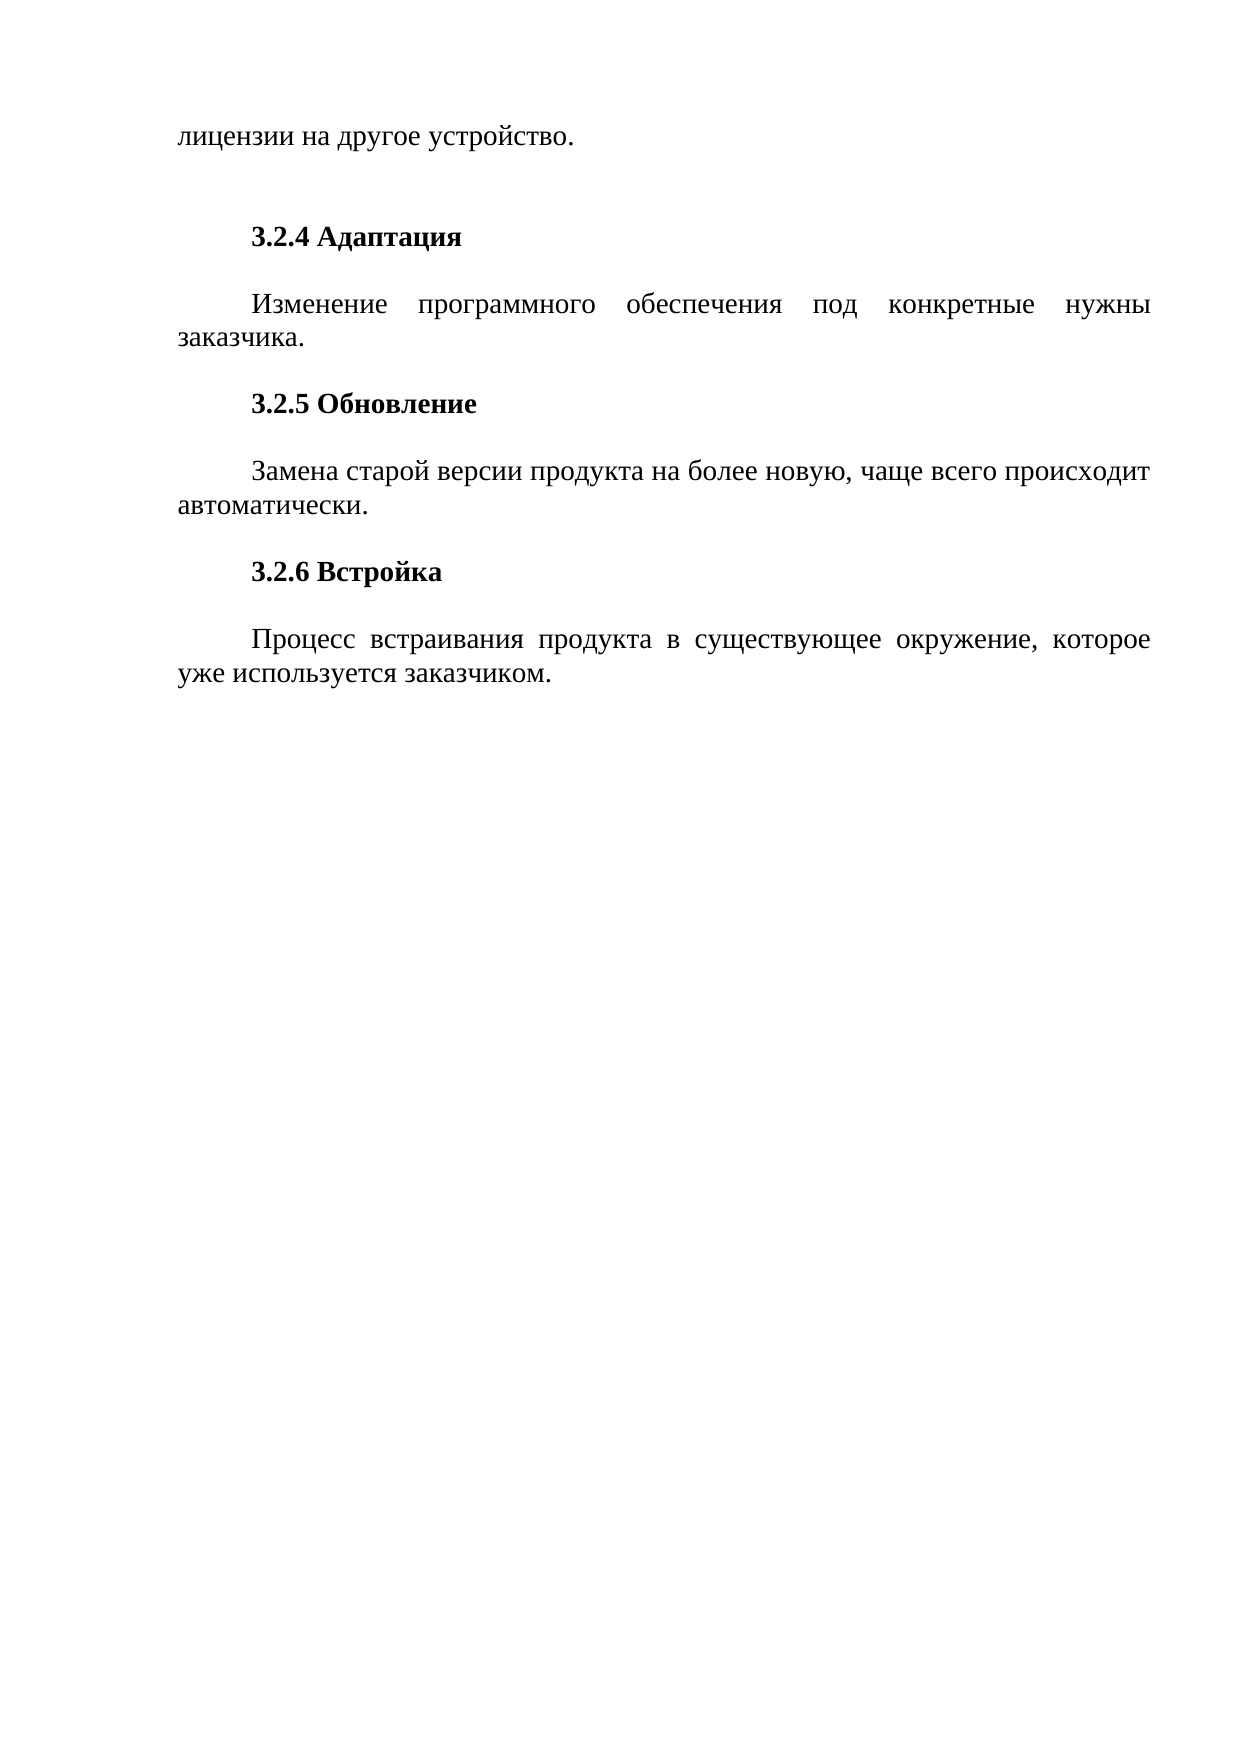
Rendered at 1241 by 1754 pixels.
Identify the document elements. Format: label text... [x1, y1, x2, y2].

text Изменение программного обеспечения под конкретные нужны заказчика. [177, 286, 1152, 353]
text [177, 118, 1152, 152]
text Процесс встраивания продукта в существующее окружение, которое уже используется заказчиком. [177, 621, 1152, 688]
subtitle 3.2.5 Обновление [251, 386, 1152, 420]
text Замена старой версии продукта на более новую, чаще всего происходит автоматически. [177, 453, 1152, 521]
subtitle 3.2.4 Адаптация [251, 219, 1152, 252]
subtitle 3.2.6 Встройка [251, 554, 1152, 588]
